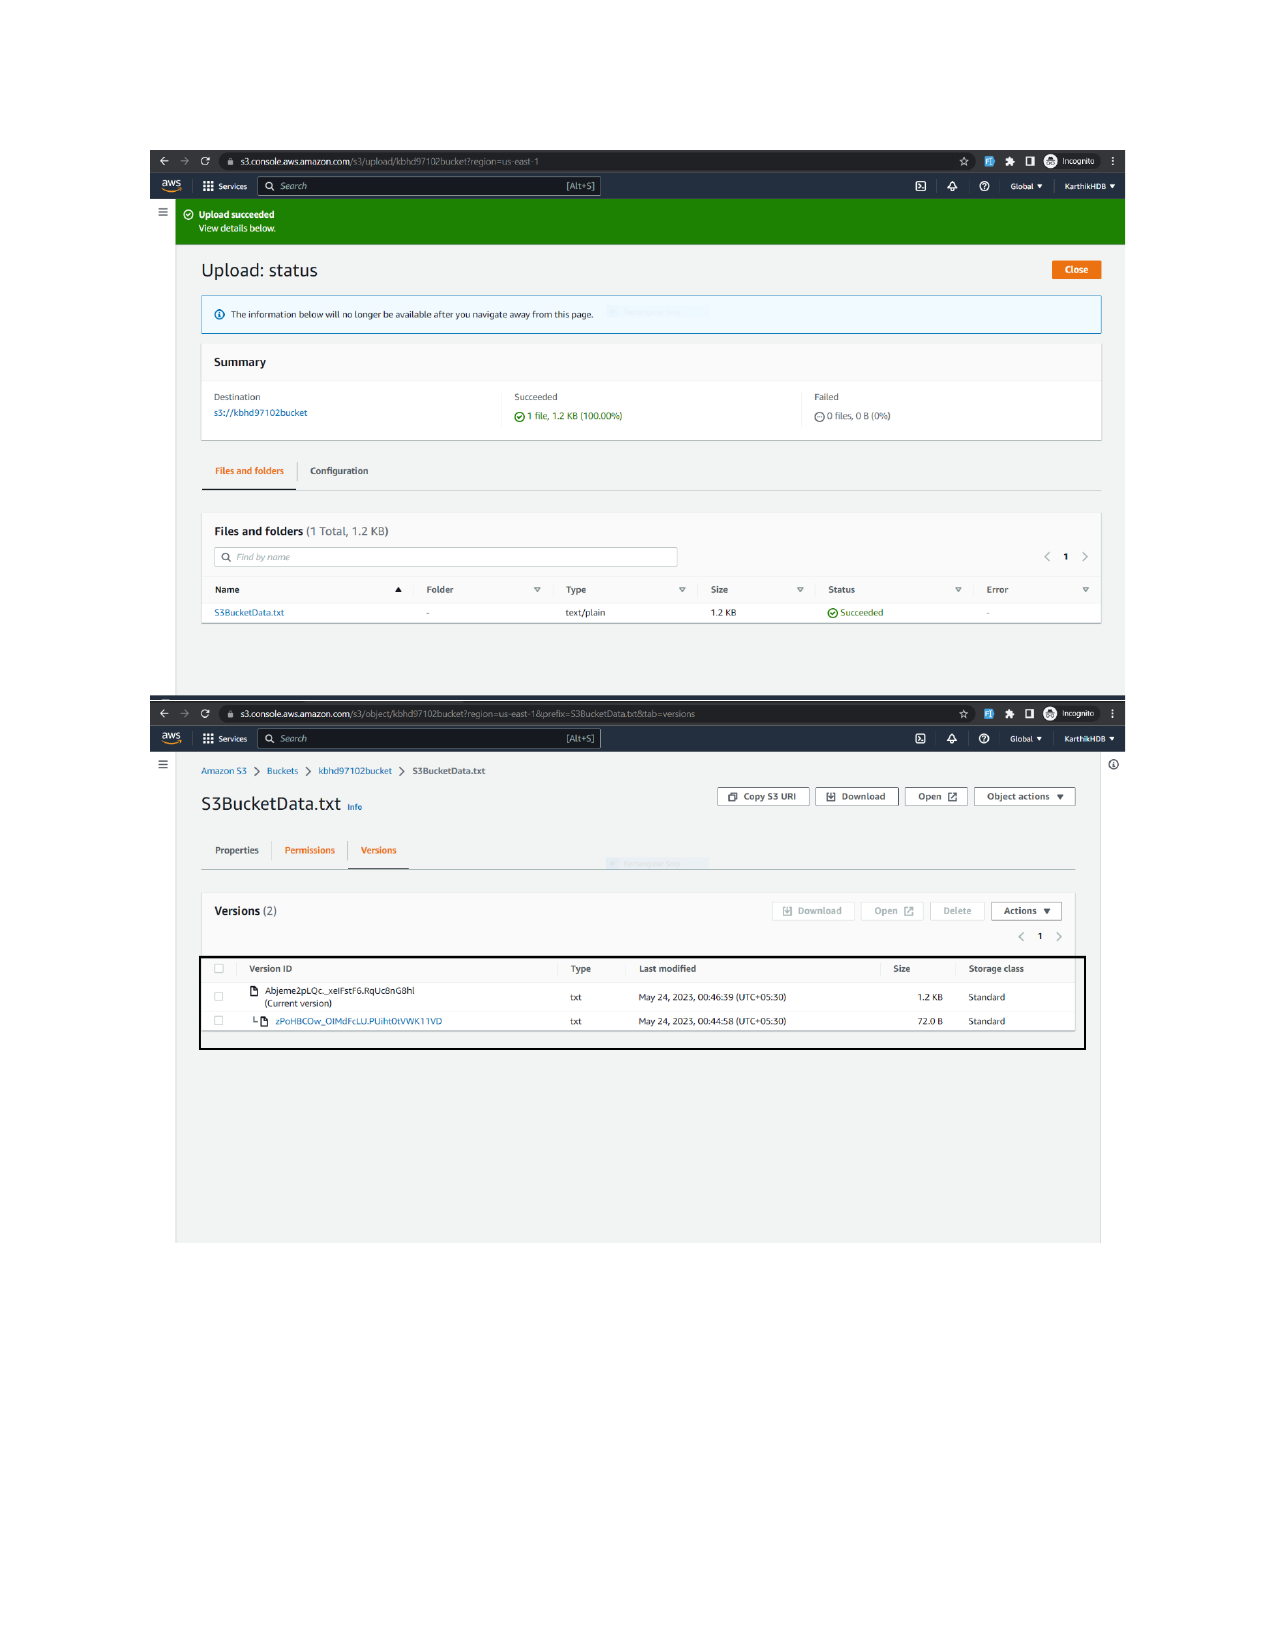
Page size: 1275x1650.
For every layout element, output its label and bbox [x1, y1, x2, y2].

picture [150, 701, 1125, 1243]
picture [150, 150, 1125, 700]
